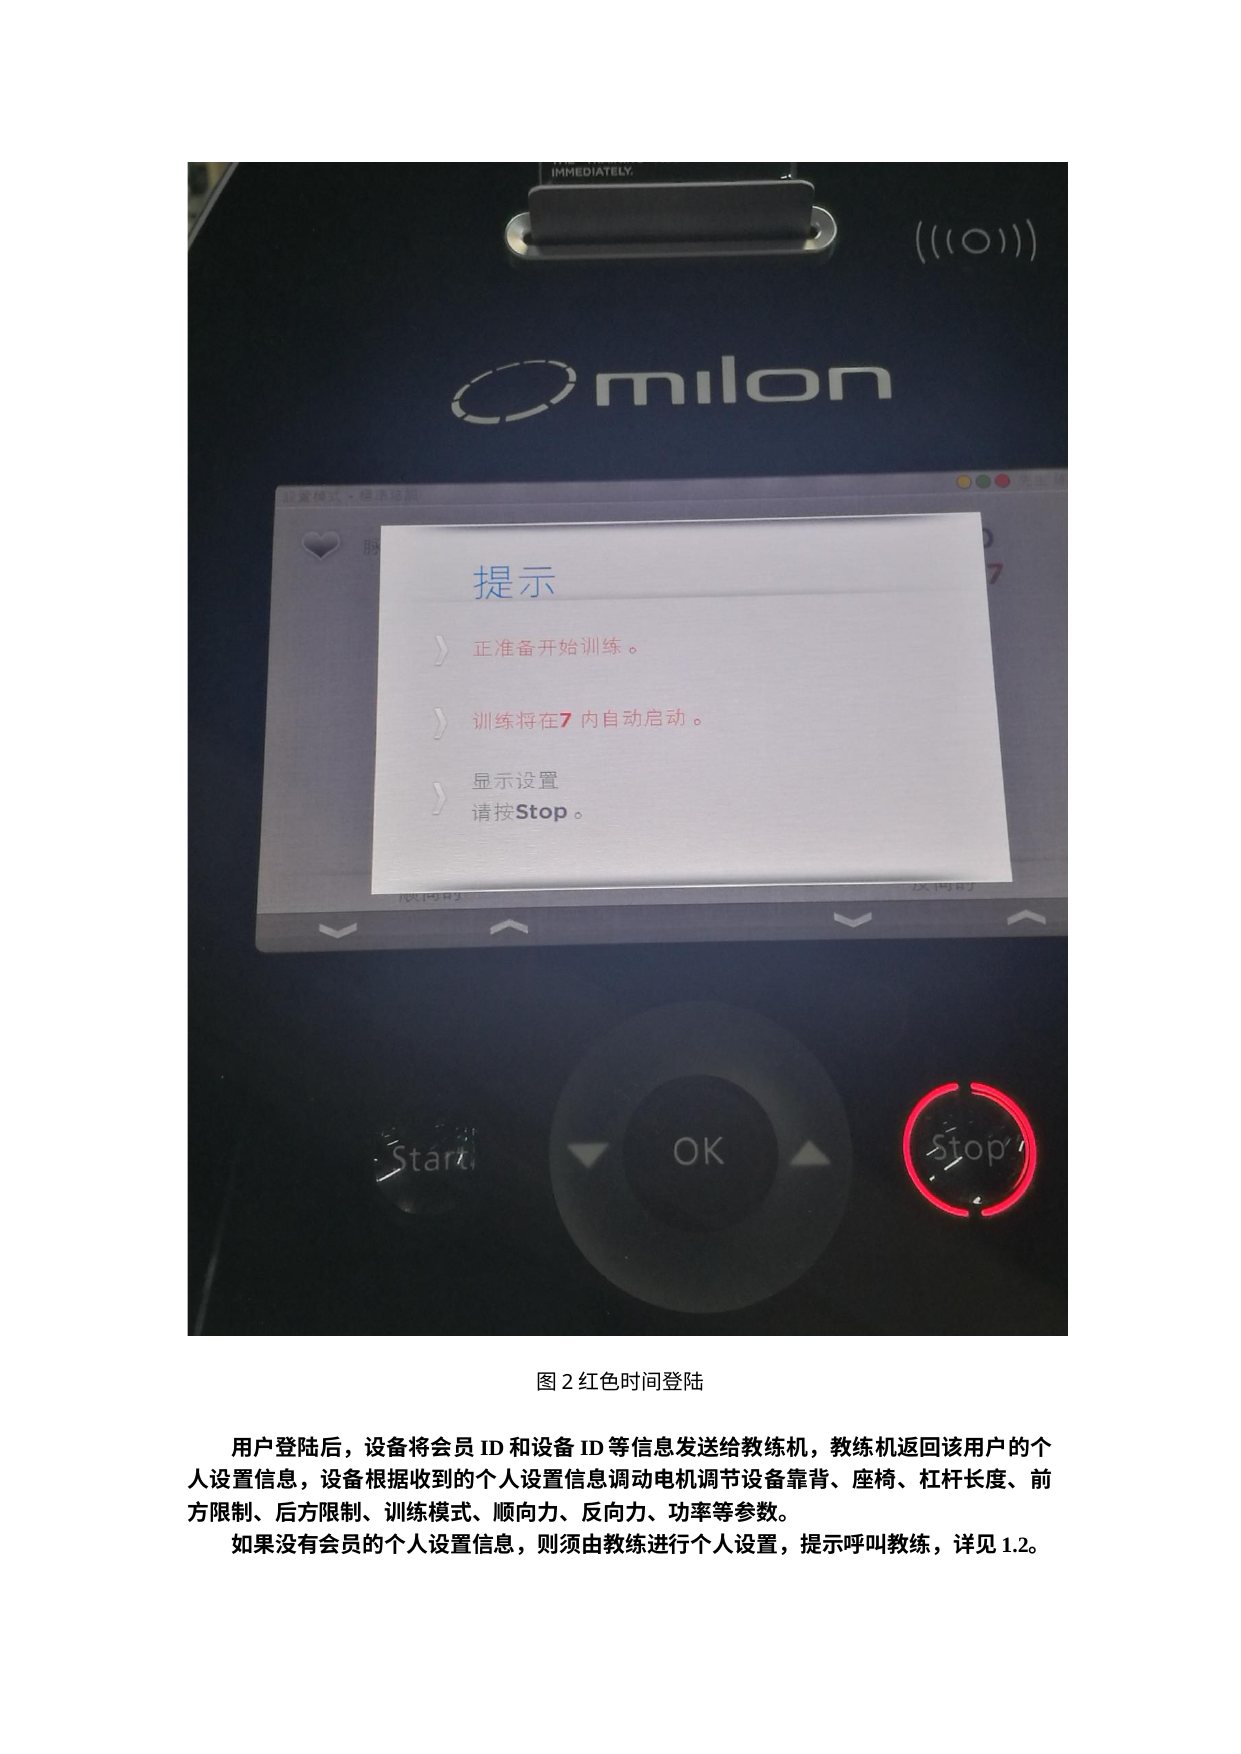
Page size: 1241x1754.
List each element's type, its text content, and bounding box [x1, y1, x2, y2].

picture [187, 162, 1068, 1336]
text 如果没有会员的个人设置信息，则须由教练进行个人设置，提示呼叫教练，详见1.2。 [187, 1527, 1053, 1559]
text 图2 红色时间登陆 [187, 1364, 1053, 1397]
text 用户登陆后，设备将会员ID和设备ID等信息发送给教练机，教练机返回该用户的个人设置信息，设备根据收到的个人设置信息调动电机调节设备靠背、座椅、杠杆长度、前方限制、后方限制、训练模式、顺向力、反向力、功率等参数。 [187, 1429, 1053, 1527]
